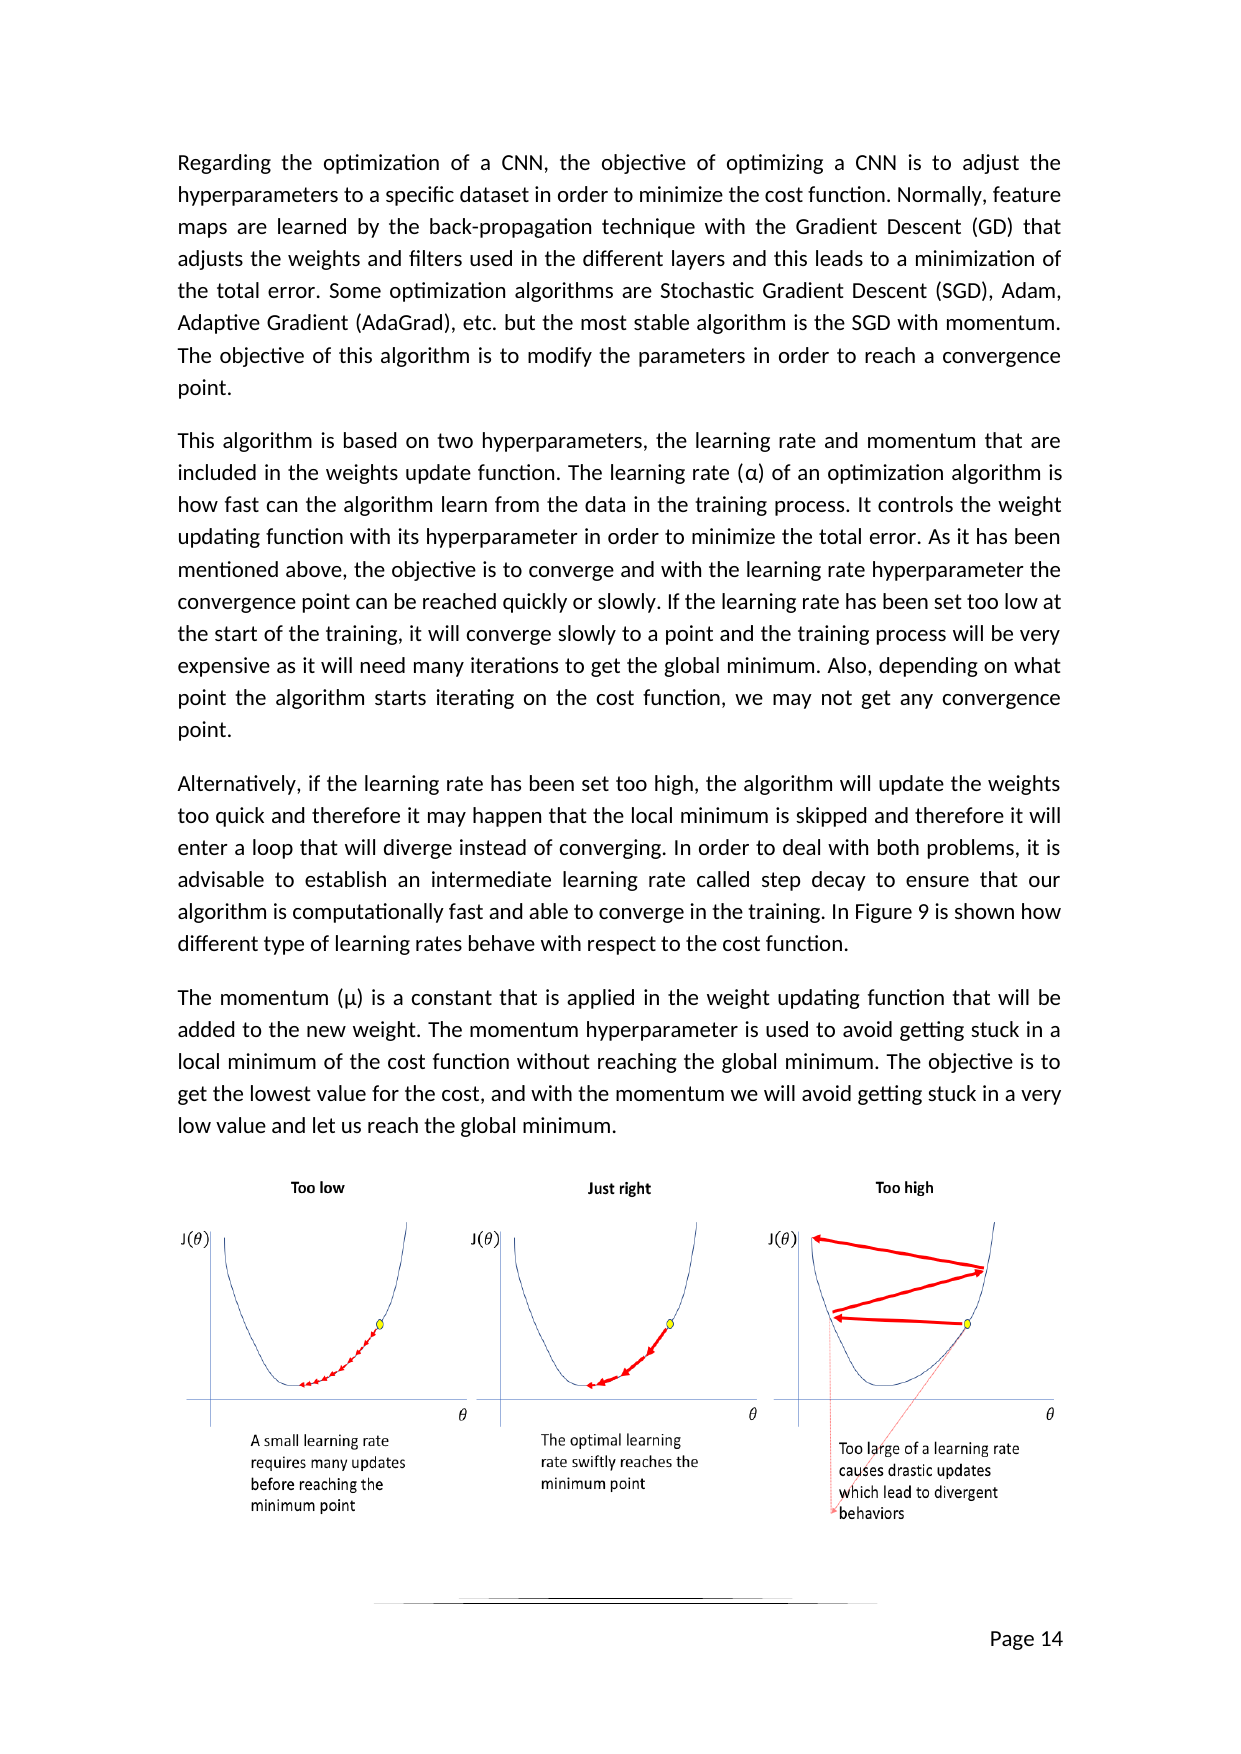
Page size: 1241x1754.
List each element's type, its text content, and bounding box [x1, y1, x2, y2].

text Alternatively, if the learning rate has been set too high, the algorithm will update the weights too quick and therefore it may happen that the local minimum is skipped and therefore it will enter a loop that will diverge instead of converging. In order to deal with both problems, it is advisable to establish an intermediate learning rate called step decay to ensure that our algorithm is computationally fast and able to converge in the training. In Figure 9 is shown how different type of learning rates behave with respect to the cost function. [177, 769, 1063, 958]
text Regarding the optimization of a CNN, the objective of optimizing a CNN is to adjust the hyperparameters to a specific dataset in order to minimize the cost function. Normally, feature maps are learned by the back-propagation technique with the Gradient Descent (GD) that adjusts the weights and filters used in the different layers and this leads to a minimization of the total error. Some optimization algorithms are Stochastic Gradient Descent (SGD), Adam, Adaptive Gradient (AdaGrad), etc. but the most stable algorithm is the SGD with momentum. The objective of this algorithm is to modify the parameters in order to reach a convergence point. [177, 148, 1063, 401]
text The momentum (μ) is a constant that is applied in the weight updating function that will be added to the new weight. The momentum hyperparameter is used to avoid getting stuck in a local minimum of the cost function without reaching the global minimum. The objective is to get the lowest value for the cost, and with the momentum we will avoid getting stuck in a very low value and let us reach the global minimum. [177, 983, 1063, 1139]
picture [177, 1164, 1064, 1537]
text This algorithm is based on two hyperparameters, the learning rate and momentum that are included in the weights update function. The learning rate (α) of an optimization algorithm is how fast can the algorithm learn from the data in the training process. It controls the weight updating function with its hyperparameter in order to minimize the total error. As it has been mentioned above, the objective is to converge and with the learning rate hyperparameter the convergence point can be reached quickly or slowly. If the learning rate has been set too low at the start of the training, it will converge slowly to a point and the training process will be very expensive as it will need many iterations to get the global minimum. Also, depending on what point the algorithm starts iterating on the cost function, we may not get any convergence point. [177, 426, 1063, 744]
